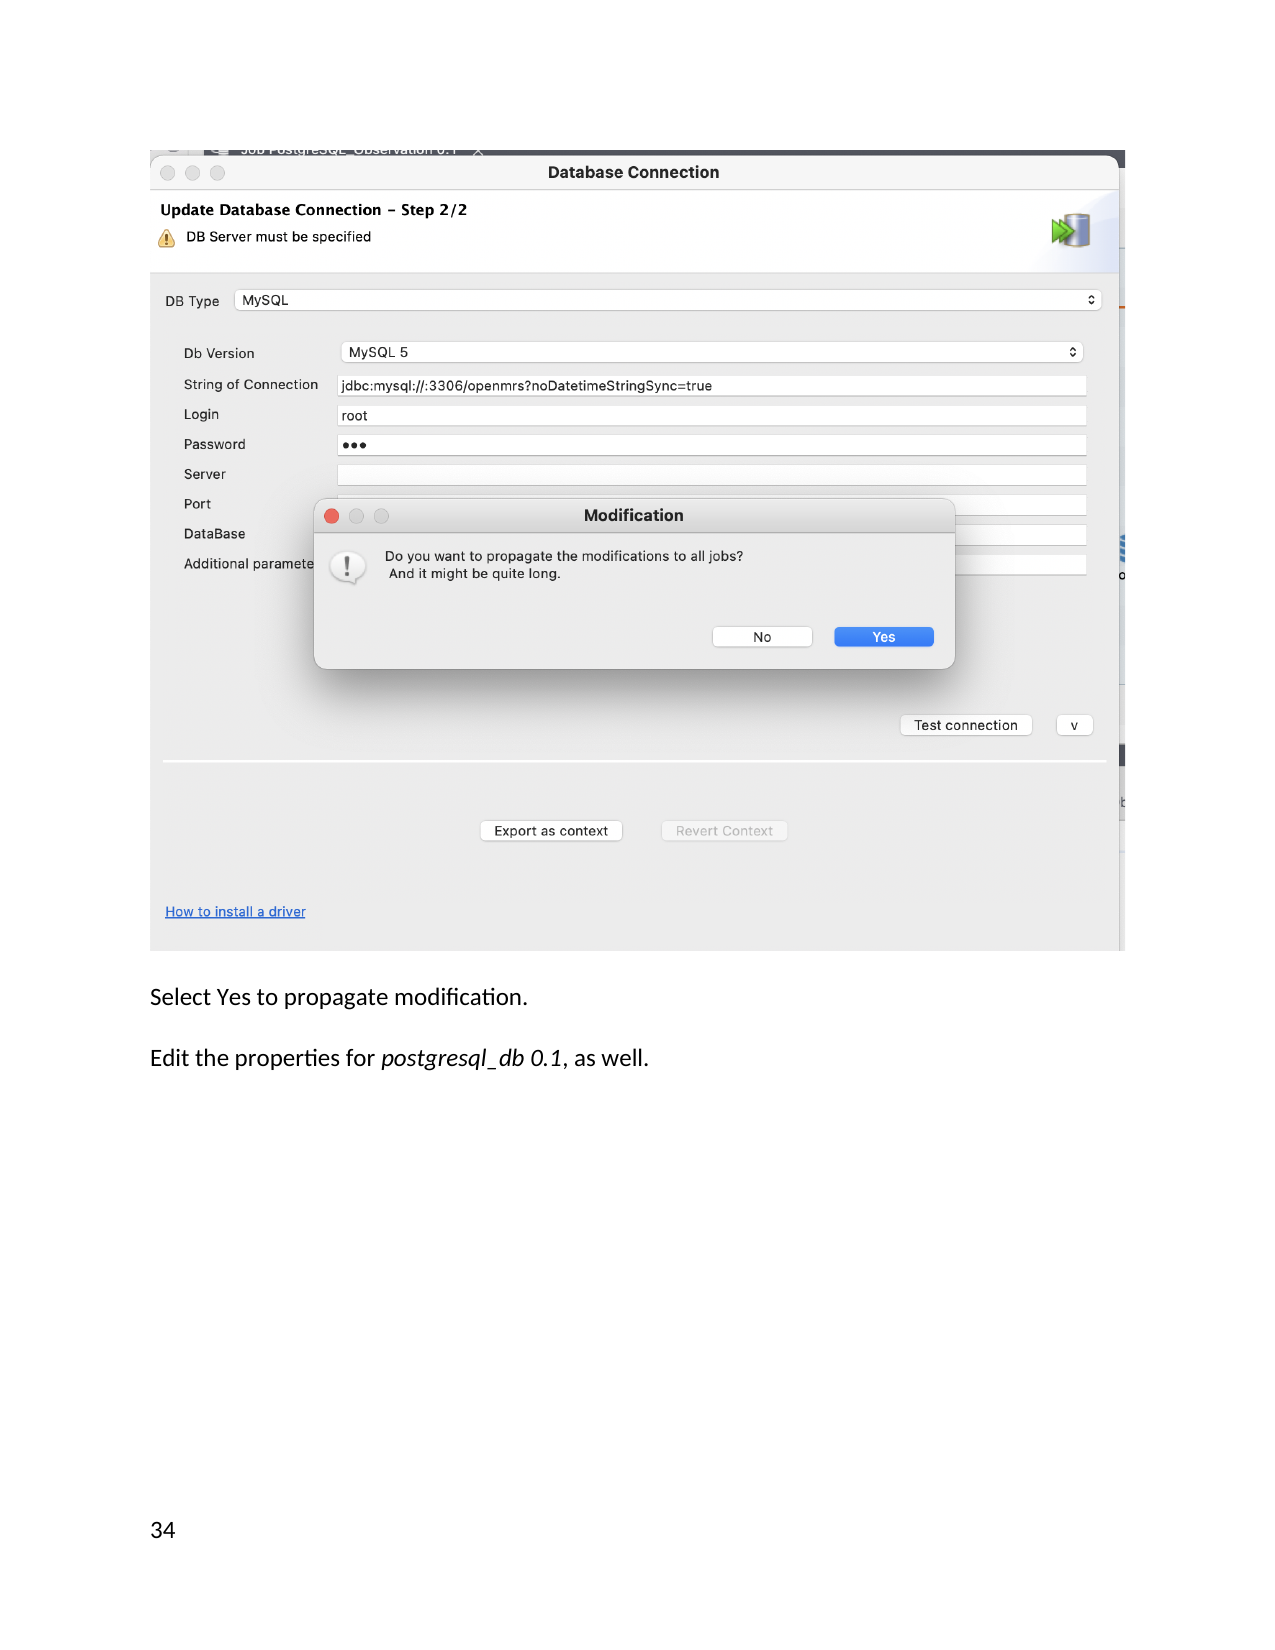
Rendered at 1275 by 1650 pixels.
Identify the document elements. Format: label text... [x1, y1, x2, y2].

text Edit the properties for postgresql_db 0.1, as well. [150, 1042, 1125, 1072]
text Select Yes to propagate modification. [150, 981, 1125, 1011]
picture [150, 150, 1125, 951]
